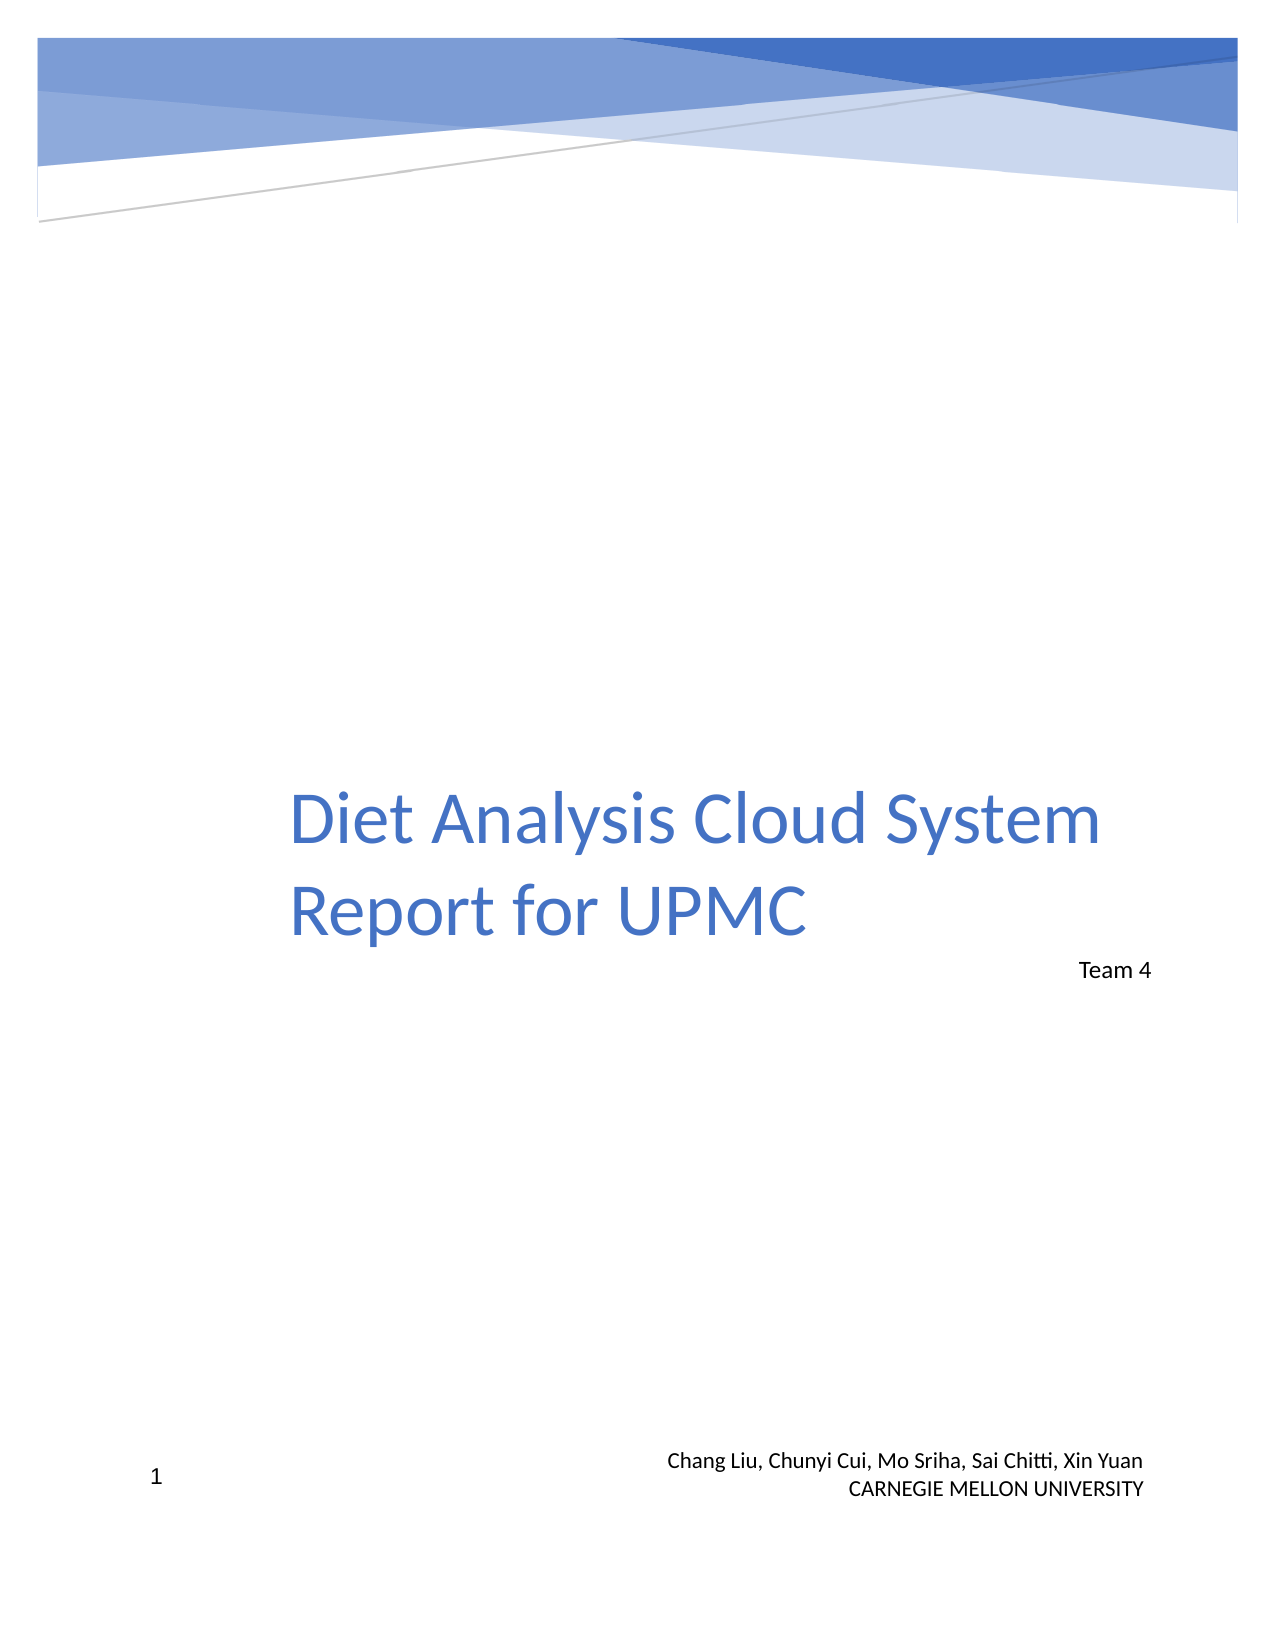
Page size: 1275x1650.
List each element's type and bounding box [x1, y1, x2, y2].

picture [37, 37, 1238, 238]
